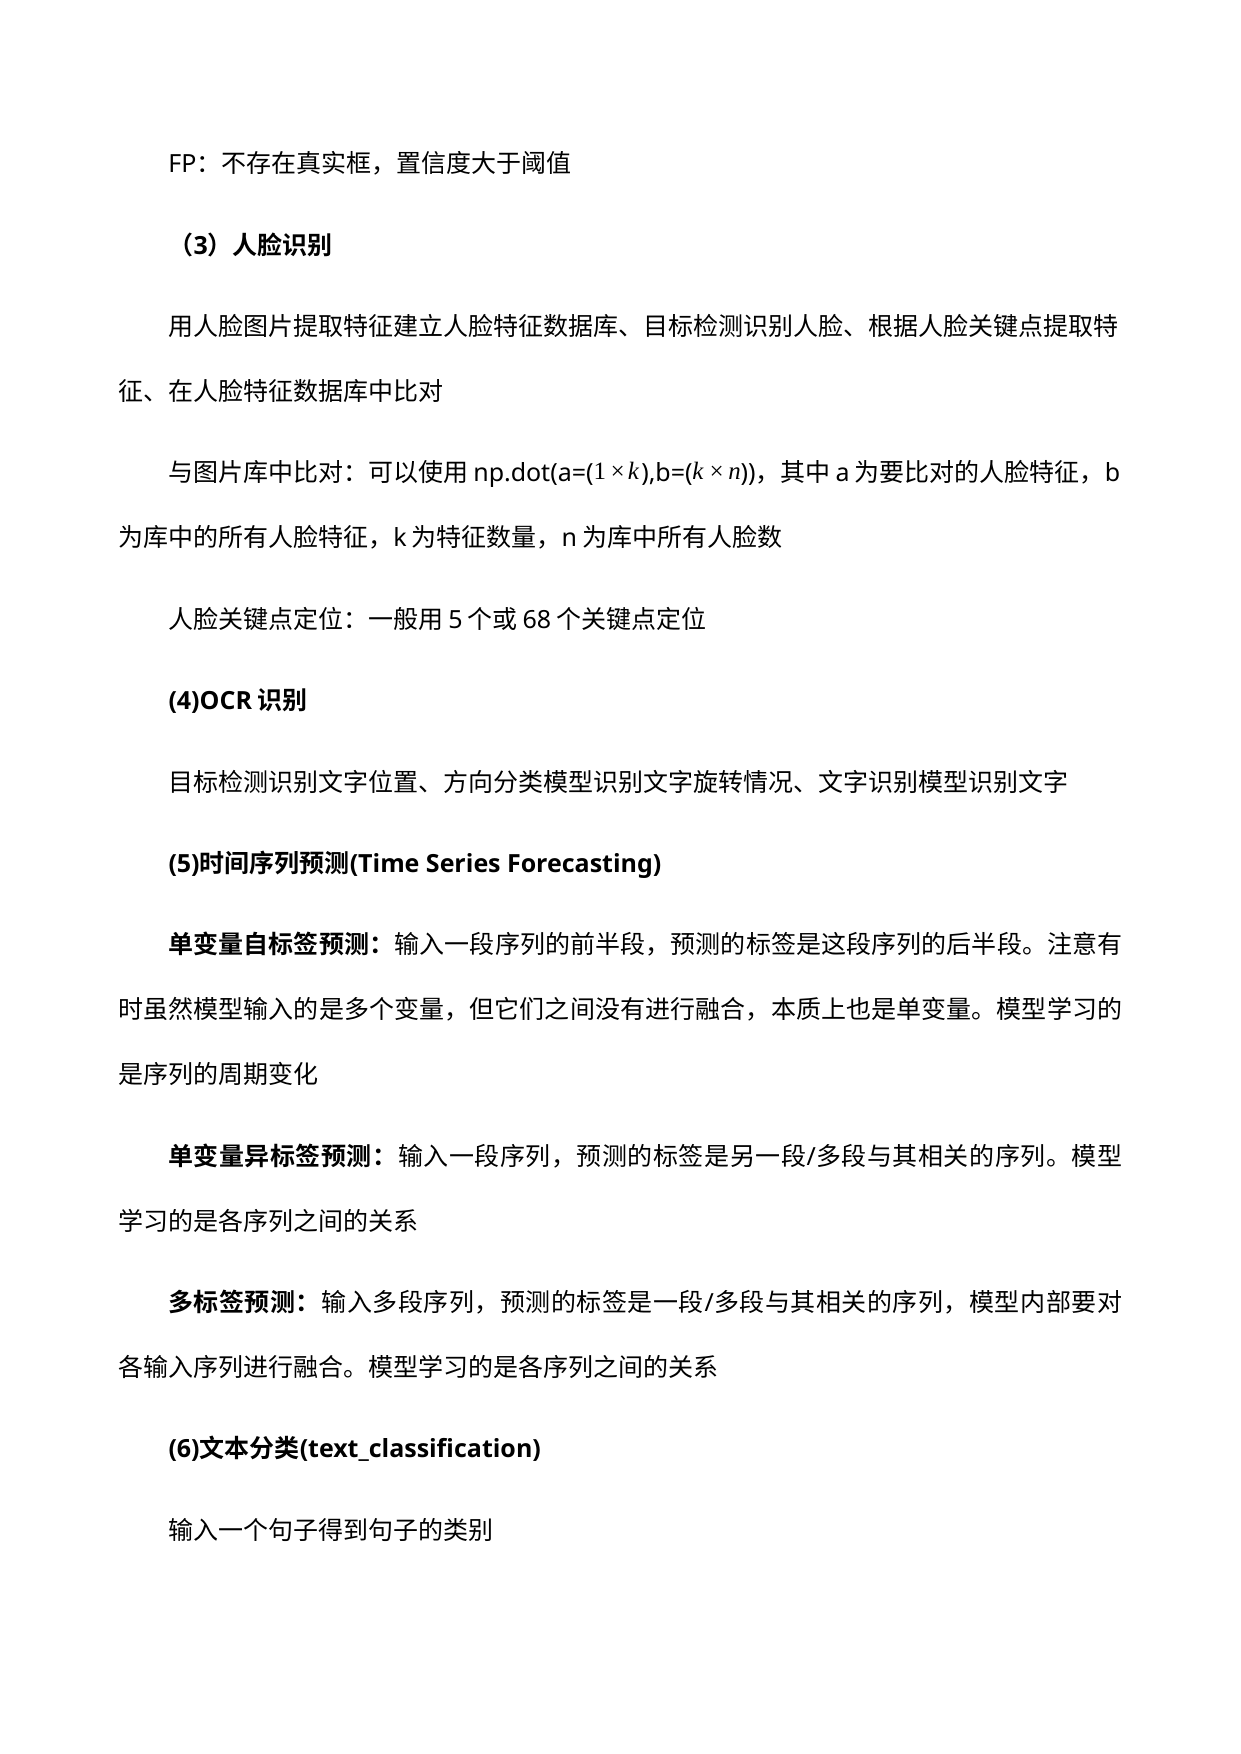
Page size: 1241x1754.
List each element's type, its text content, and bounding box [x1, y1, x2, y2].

text (4)OCR识别 [118, 666, 1122, 731]
text 多标签预测：输入多段序列，预测的标签是一段/多段与其相关的序列，模型内部要对各输入序列进行融合。模型学习的是各序列之间的关系 [118, 1268, 1122, 1398]
text 目标检测识别文字位置、方向分类模型识别文字旋转情况、文字识别模型识别文字 [118, 748, 1122, 813]
text FP：不存在真实框，置信度大于阈值 [118, 129, 1122, 194]
text 输入一个句子得到句子的类别 [118, 1496, 1122, 1561]
text 单变量自标签预测：输入一段序列的前半段，预测的标签是这段序列的后半段。注意有时虽然模型输入的是多个变量，但它们之间没有进行融合，本质上也是单变量。模型学习的是序列的周期变化 [118, 910, 1122, 1105]
text (5)时间序列预测(Time Series Forecasting) [118, 829, 1122, 894]
text 单变量异标签预测：输入一段序列，预测的标签是另一段/多段与其相关的序列。模型学习的是各序列之间的关系 [118, 1122, 1122, 1252]
text (6)文本分类(text_classification) [118, 1414, 1122, 1479]
text （3）人脸识别 [118, 211, 1122, 276]
text 用人脸图片提取特征建立人脸特征数据库、目标检测识别人脸、根据人脸关键点提取特征、在人脸特征数据库中比对 [118, 292, 1122, 422]
text 人脸关键点定位：一般用5个或68个关键点定位 [118, 585, 1122, 650]
text 与图片库中比对：可以使用np.dot(a=(),b=())，其中a为要比对的人脸特征，b为库中的所有人脸特征，k为特征数量，n为库中所有人脸数 [118, 438, 1122, 568]
